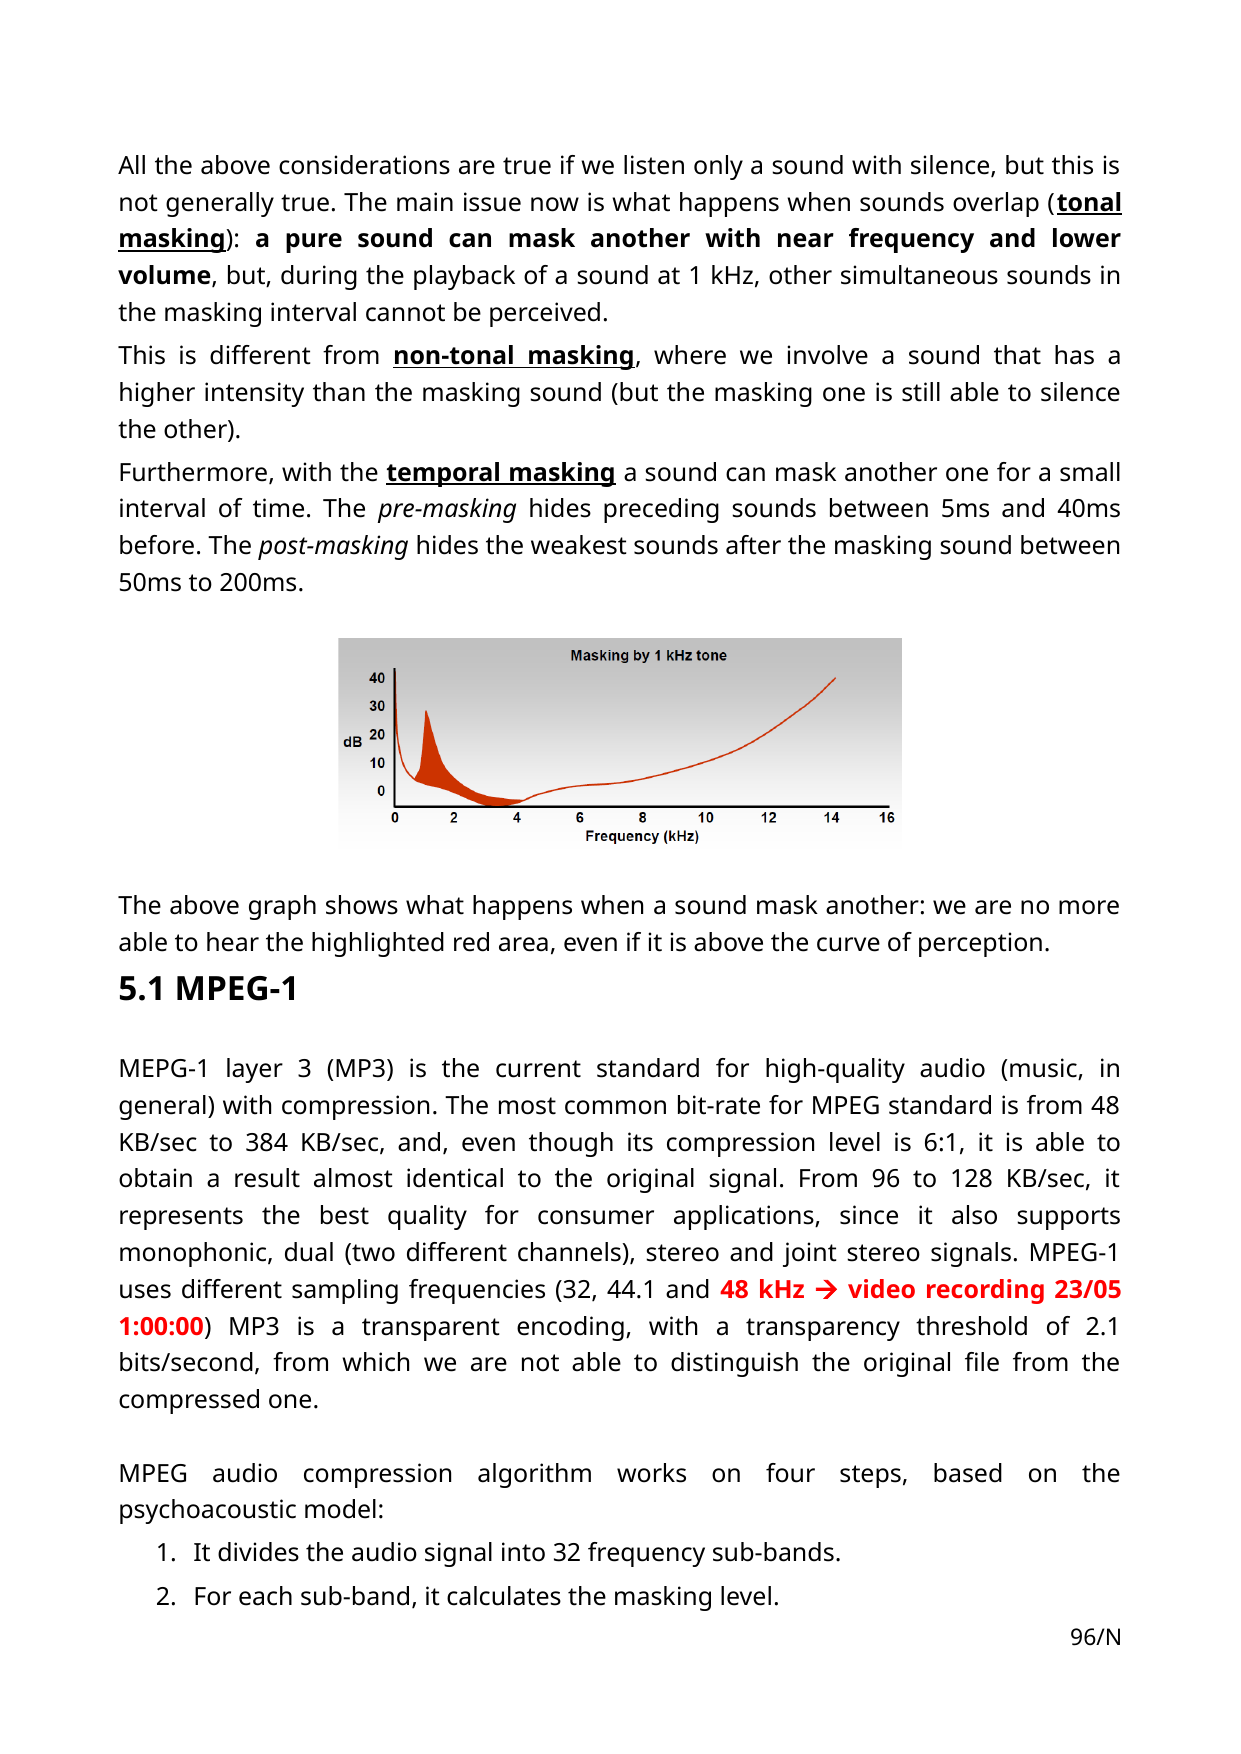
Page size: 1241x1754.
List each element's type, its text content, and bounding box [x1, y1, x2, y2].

list For each sub-band, it calculates the masking level. [156, 1578, 1122, 1612]
text The above graph shows what happens when a sound mask another: we are no more able to hear the highlighted red area, even if it is above the curve of perception. [118, 887, 1122, 958]
text This is different from non-tonal masking, where we involve a sound that has a higher intensity than the masking sound (but the masking one is still able to silence the other). [118, 338, 1122, 445]
text MPEG audio compression algorithm works on four steps, based on the psychoacoustic model: [118, 1455, 1122, 1526]
text MEPG-1 layer 3 (MP3) is the current standard for high-quality audio (music, in general) with compression. The most common bit-rate for MPEG standard is from 48 KB/sec to 384 KB/sec, and, even though its compression level is 6:1, it is able to obtain a result almost identical to the original signal. From 96 to 128 KB/sec, it represents the best quality for consumer applications, since it also supports monophonic, dual (two different channels), stereo and joint stereo signals. MPEG-1 uses different sampling frequencies (32, 44.1 and 48 kHz video recording 23/05 1:00:00) MP3 is a transparent encoding, with a transparency threshold of 2.1 bits/second, from which we are not able to distinguish the original file from the compressed one. [118, 1051, 1122, 1416]
list It divides the audio signal into 32 frequency sub-bands. [156, 1535, 1122, 1569]
text All the above considerations are true if we listen only a sound with silence, but this is not generally true. The main issue now is what happens when sounds overlap (tonal masking): a pure sound can mask another with near frequency and lower volume, but, during the playback of a sound at 1 kHz, other simultaneous sounds in the masking interval cannot be perceived. [118, 148, 1122, 329]
text Furthermore, with the temporal masking a sound can mask another one for a small interval of time. The pre-masking hides preceding sounds between 5ms and 40ms before. The post-masking hides the weakest sounds after the masking sound between 50ms to 200ms. [118, 454, 1122, 599]
picture [338, 638, 902, 849]
subtitle 5.1 MPEG-1 [118, 965, 1122, 1011]
